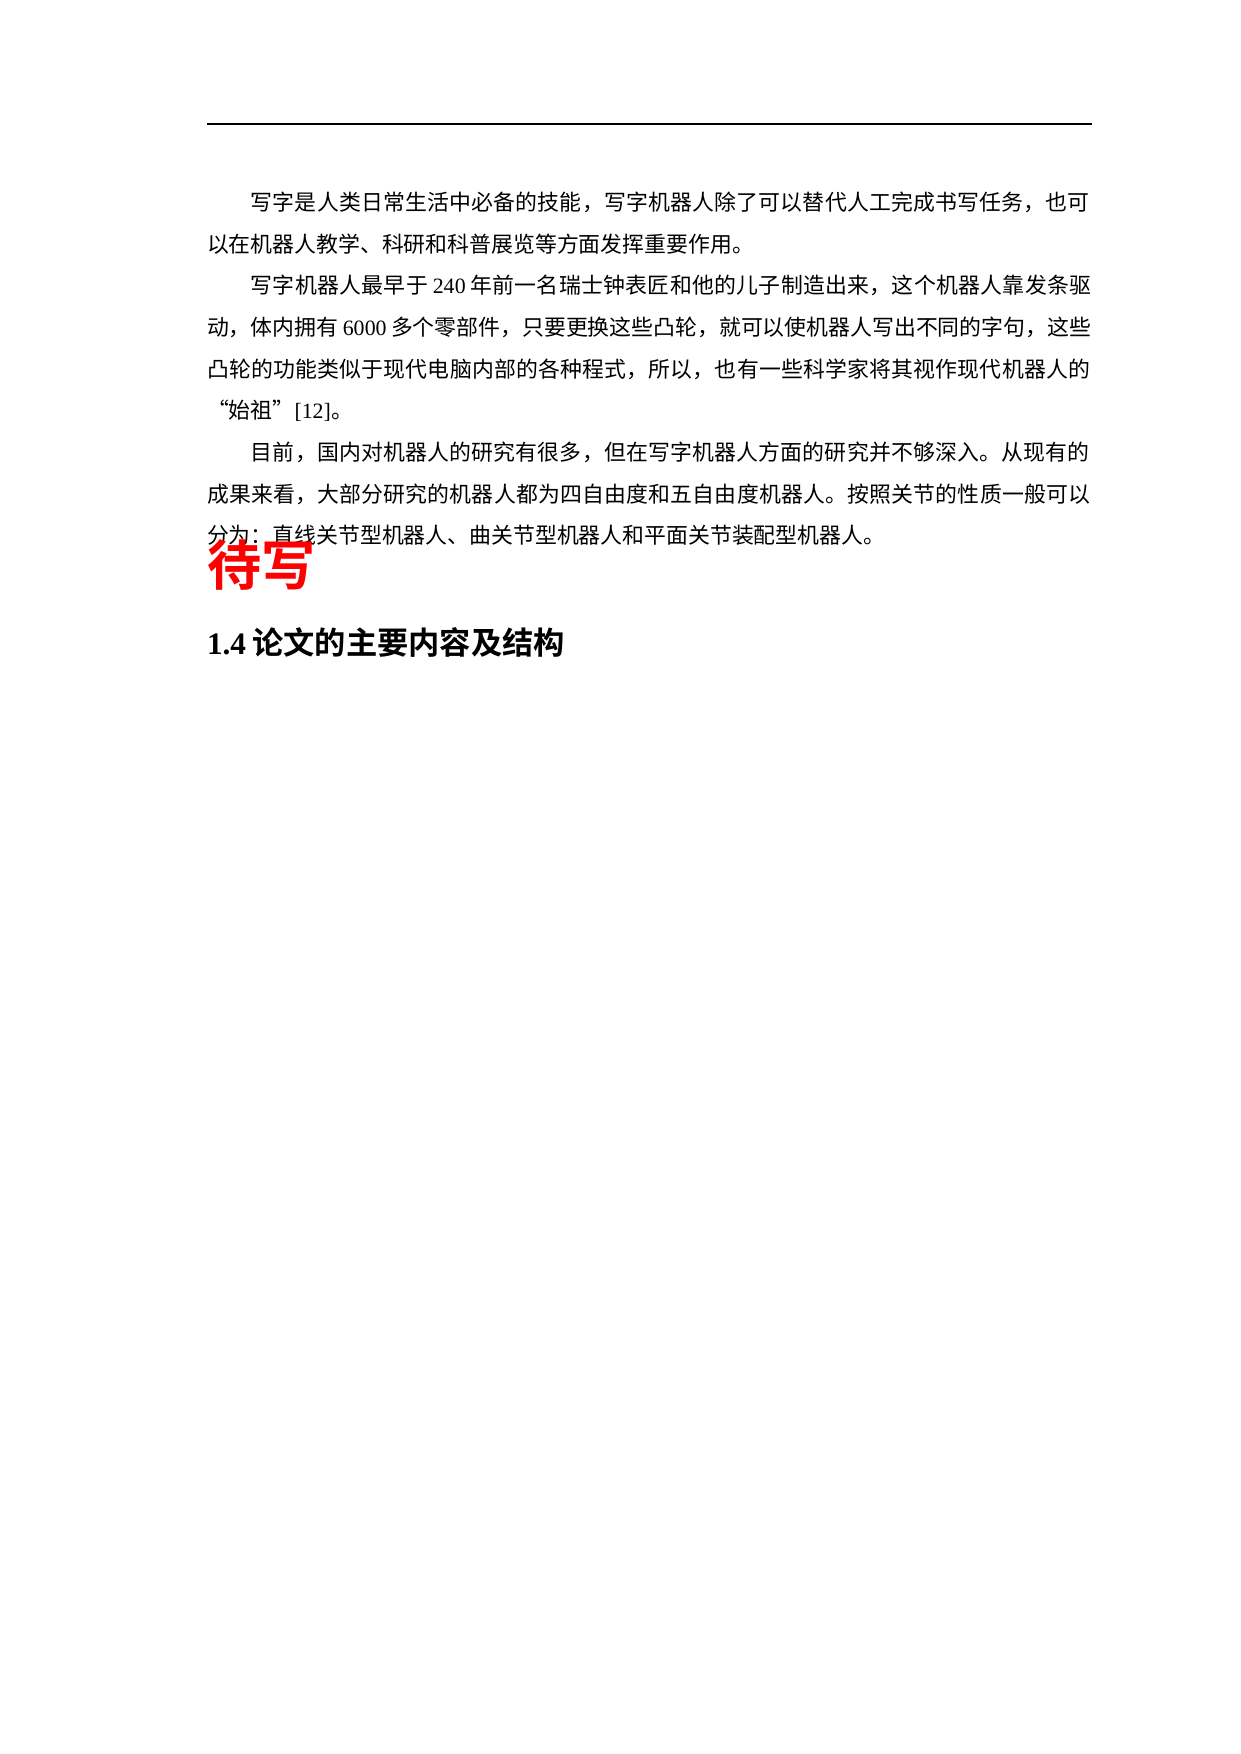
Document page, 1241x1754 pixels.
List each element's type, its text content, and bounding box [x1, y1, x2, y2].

text 目前，国内对机器人的研究有很多，但在写字机器人方面的研究并不够深入。从现有的成果来看，大部分研究的机器人都为四自由度和五自由度机器人。按照关节的性质一般可以分为：直线关节型机器人、曲关节型机器人和平面关节装配型机器人。 [207, 427, 1092, 552]
subtitle 1.4论文的主要内容及结构 [207, 621, 1092, 663]
text 写字是人类日常生活中必备的技能，写字机器人除了可以替代人工完成书写任务，也可以在机器人教学、科研和科普展览等方面发挥重要作用。 [207, 177, 1092, 261]
text 待写 [207, 552, 1092, 594]
text 写字机器人最早于240年前一名瑞士钟表匠和他的儿子制造出来，这个机器人靠发条驱动，体内拥有6000多个零部件，只要更换这些凸轮，就可以使机器人写出不同的字句，这些凸轮的功能类似于现代电脑内部的各种程式，所以，也有一些科学家将其视作现代机器人的“始祖”[12]。 [207, 261, 1092, 427]
